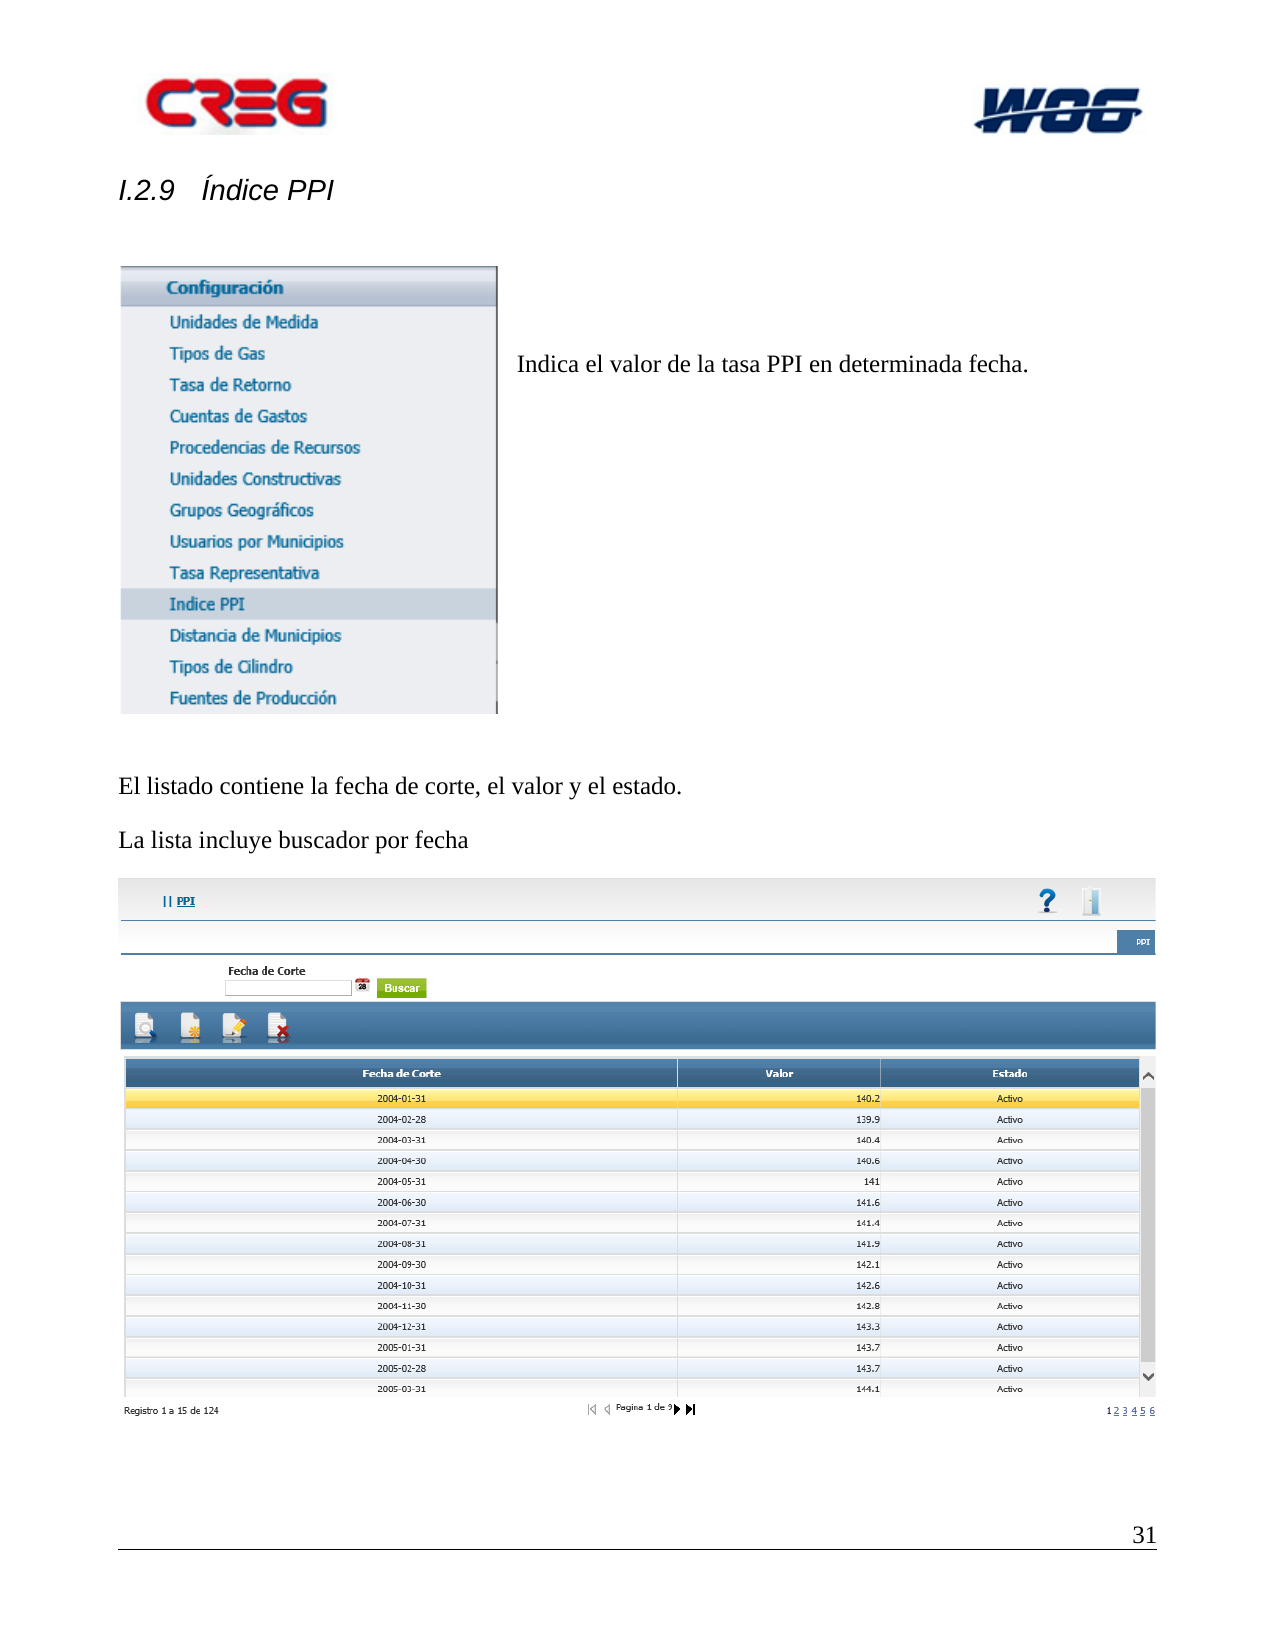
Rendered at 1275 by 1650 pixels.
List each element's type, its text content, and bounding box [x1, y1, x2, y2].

picture [118, 73, 353, 135]
text El listado contiene la fecha de corte, el valor y el estado. [118, 771, 1157, 800]
subtitle Índice PPI [118, 173, 1157, 206]
picture [118, 266, 498, 714]
picture [118, 878, 1156, 1423]
picture [971, 83, 1147, 135]
text La lista incluye buscador por fecha [118, 825, 1157, 854]
text Indica el valor de la tasa PPI en determinada fecha. [498, 349, 1157, 378]
